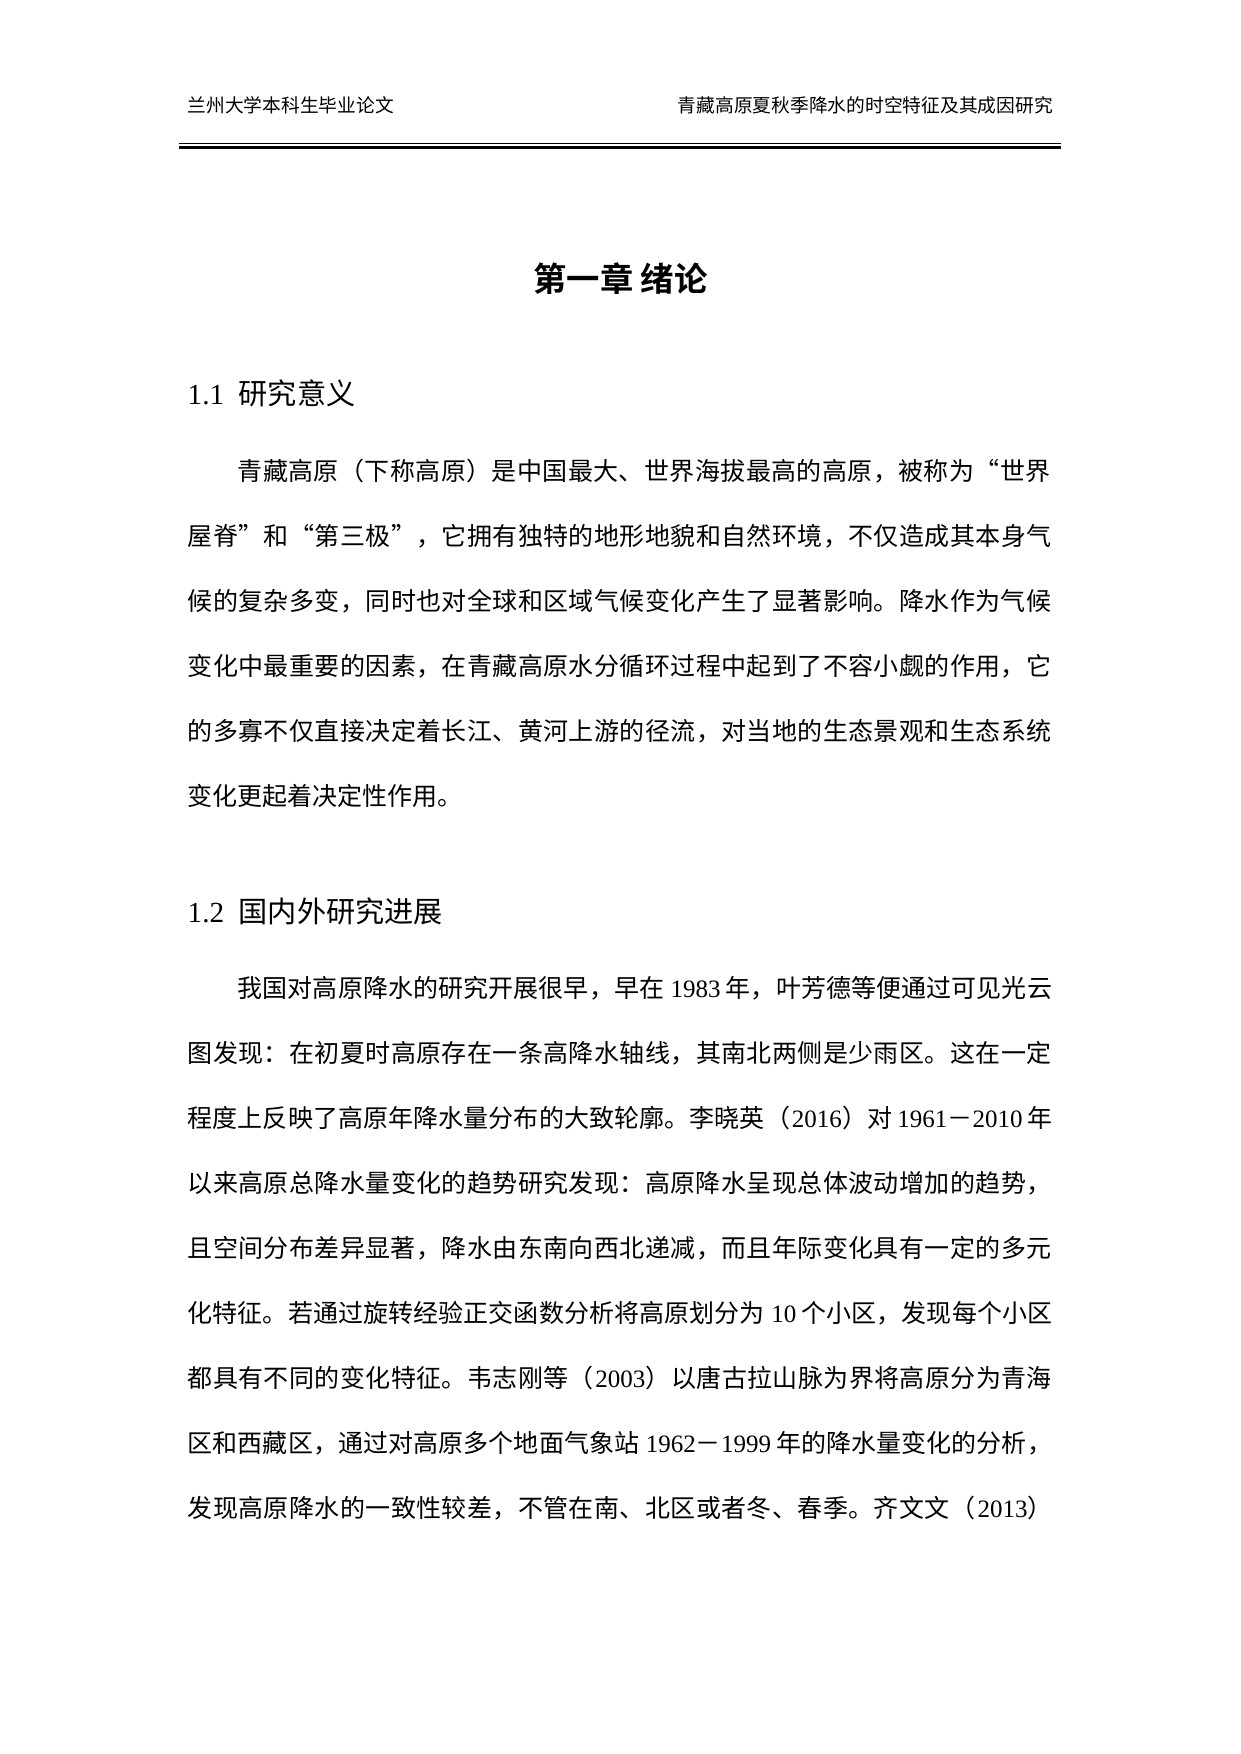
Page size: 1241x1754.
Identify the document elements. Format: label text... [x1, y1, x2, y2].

text 青藏高原（下称高原）是中国最大、世界海拔最高的高原，被称为“世界屋脊”和“第三极”，它拥有独特的地形地貌和自然环境，不仅造成其本身气候的复杂多变，同时也对全球和区域气候变化产生了显著影响。降水作为气候变化中最重要的因素，在青藏高原水分循环过程中起到了不容小觑的作用，它的多寡不仅直接决定着长江、黄河上游的径流，对当地的生态景观和生态系统变化更起着决定性作用。 [187, 437, 1053, 827]
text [187, 954, 1053, 1539]
list 研究意义 [187, 359, 1053, 424]
text 第一章 绪论 [187, 244, 1053, 309]
list 国内外研究进展 [187, 877, 1053, 942]
